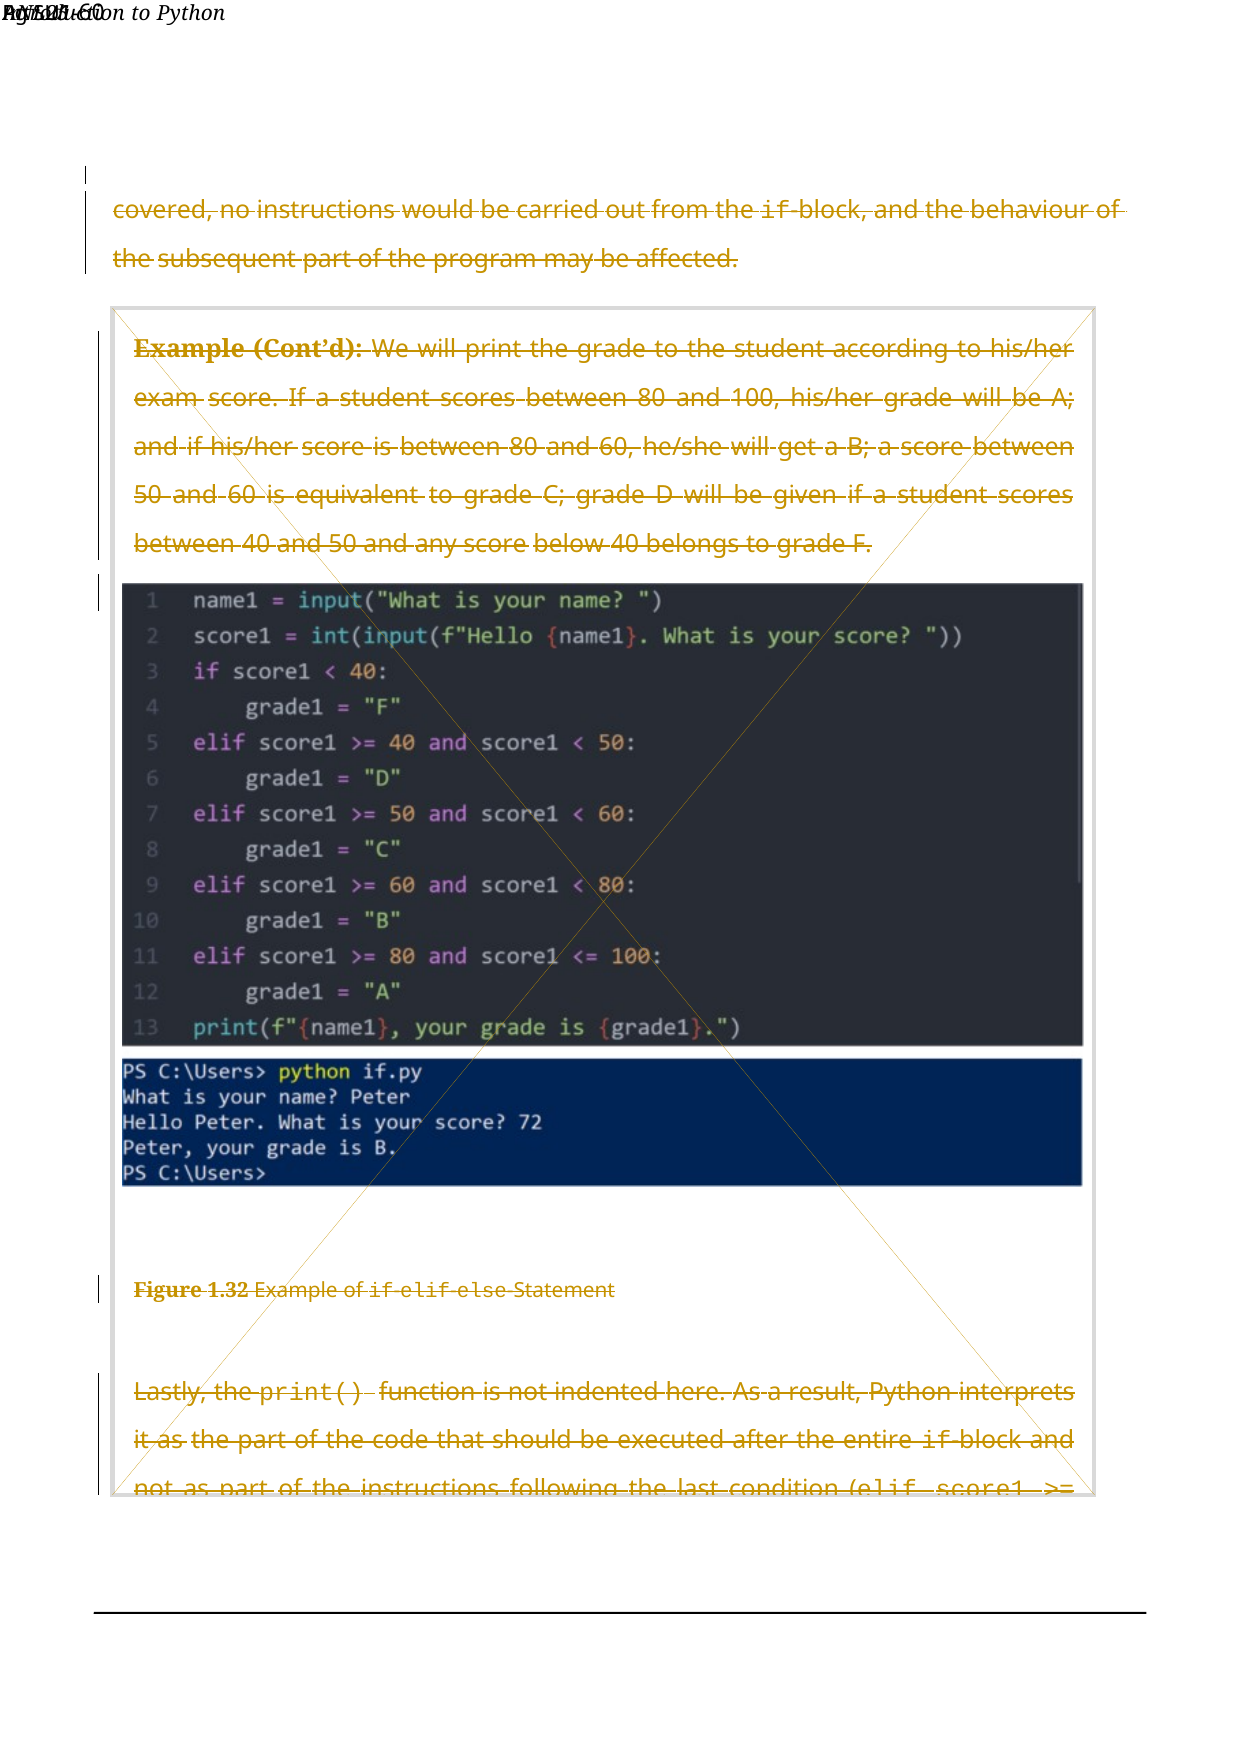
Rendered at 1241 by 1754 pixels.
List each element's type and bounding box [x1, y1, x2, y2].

picture [605, 583, 1084, 1187]
picture [369, 903, 838, 1187]
picture [341, 583, 866, 900]
picture [122, 583, 602, 1187]
